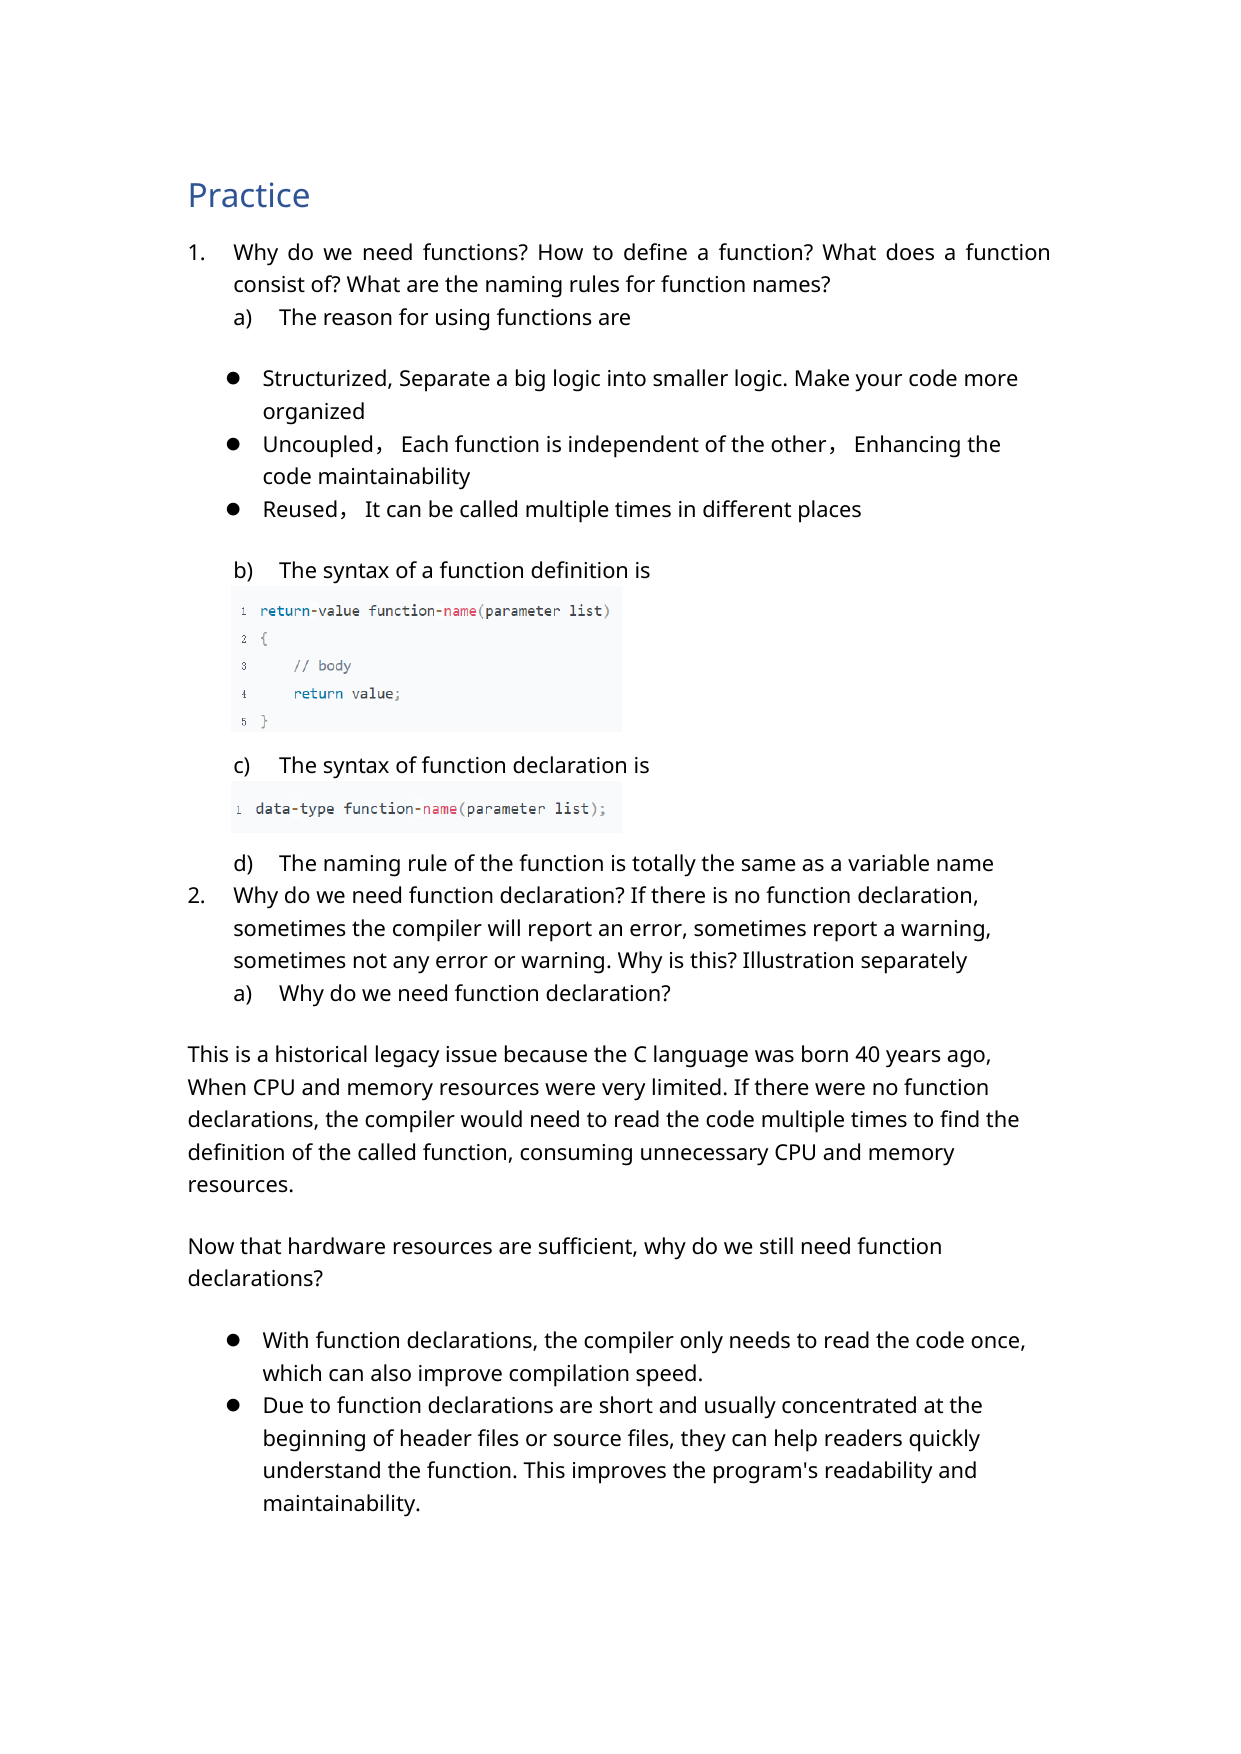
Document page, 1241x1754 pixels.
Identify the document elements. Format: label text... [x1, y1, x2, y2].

list Why do we need functions? How to define a function? What does a function consist of? What are the naming rules for function names? [187, 235, 1053, 300]
list The naming rule of the function is totally the same as a variable name [233, 846, 1053, 879]
list With function declarations, the compiler only needs to read the code once, which can also improve compilation speed. [225, 1324, 1053, 1389]
list The syntax of a function definition is [233, 554, 1053, 586]
text Now that hardware resources are sufficient, why do we still need function declarations? [187, 1229, 1053, 1294]
text This is a historical legacy issue because the C language was born 40 years ago, When CPU and memory resources were very limited. If there were no function declarations, the compiler would need to read the code multiple times to find the definition of the called function, consuming unnecessary CPU and memory resources. [187, 1038, 1053, 1200]
list The syntax of function declaration is [233, 749, 1053, 781]
list Why do we need function declaration? [233, 976, 1053, 1009]
list The reason for using functions are [233, 300, 1053, 333]
picture [231, 586, 623, 732]
subtitle Practice [187, 162, 1053, 227]
list Reused， It can be called multiple times in different places [225, 492, 1053, 524]
list Why do we need function declaration? If there is no function declaration, sometimes the compiler will report an error, sometimes report a warning, sometimes not any error or warning. Why is this? Illustration separately [187, 879, 1053, 976]
list Structurized, Separate a big logic into smaller logic. Make your code more organized [225, 362, 1053, 427]
list Due to function declarations are short and usually concentrated at the beginning of header files or source files, they can help readers quickly understand the function. This improves the program's readability and maintainability. [225, 1389, 1053, 1519]
list Uncoupled， Each function is independent of the other， Enhancing the code maintainability [225, 427, 1053, 492]
picture [231, 781, 623, 833]
